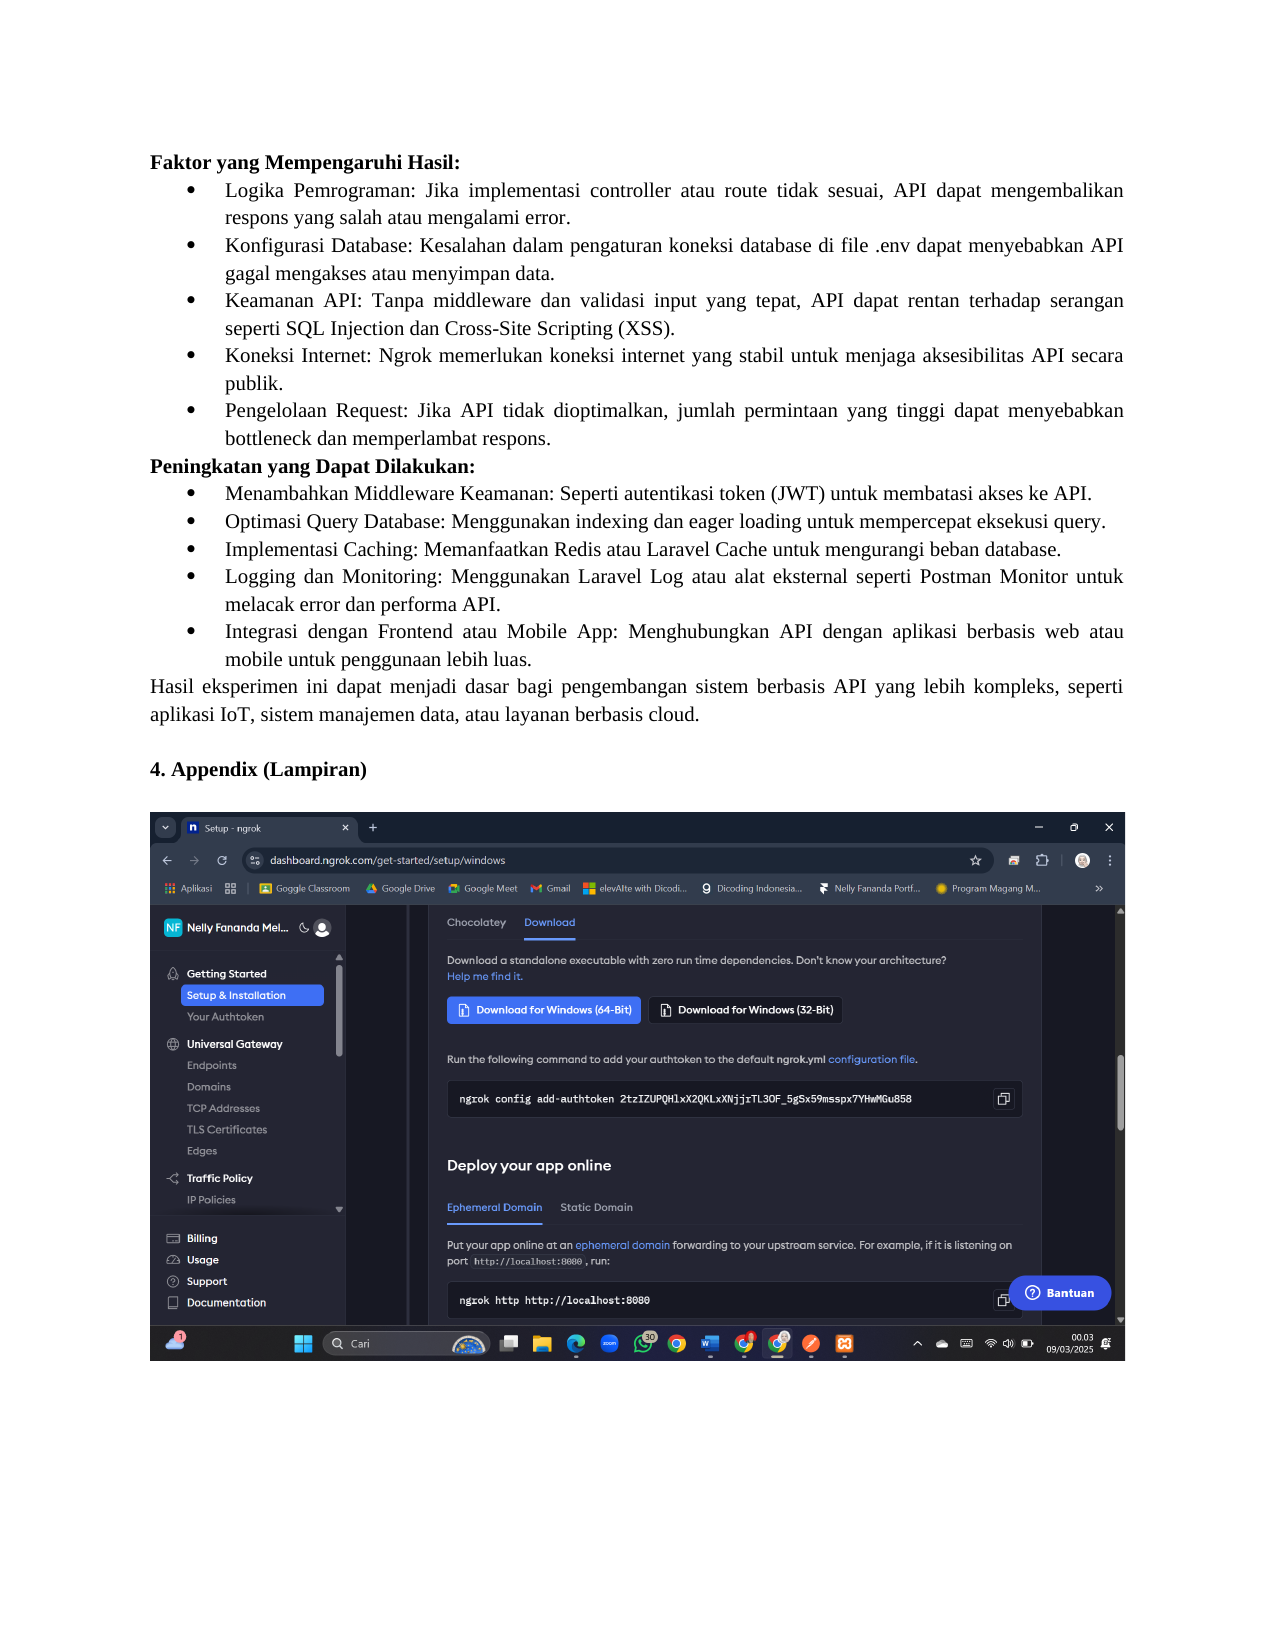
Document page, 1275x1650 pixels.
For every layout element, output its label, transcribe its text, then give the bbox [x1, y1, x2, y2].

list Logging dan Monitoring: Menggunakan Laravel Log atau alat eksternal seperti Postman Monitor untuk melacak error dan performa API. [187, 564, 1125, 616]
picture [150, 812, 1125, 1361]
list Pengelolaan Request: Jika API tidak dioptimalkan, jumlah permintaan yang tinggi dapat menyebabkan bottleneck dan memperlambat respons. [187, 398, 1125, 450]
text Peningkatan yang Dapat Dilakukan: [150, 454, 1125, 478]
list Optimasi Query Database: Menggunakan indexing dan eager loading untuk mempercepat eksekusi query. [187, 509, 1125, 533]
list Integrasi dengan Frontend atau Mobile App: Menghubungkan API dengan aplikasi berbasis web atau mobile untuk penggunaan lebih luas. [187, 619, 1125, 671]
text Hasil eksperimen ini dapat menjadi dasar bagi pengembangan sistem berbasis API yang lebih kompleks, seperti aplikasi IoT, sistem manajemen data, atau layanan berbasis cloud. [150, 674, 1125, 726]
list Konfigurasi Database: Kesalahan dalam pengaturan koneksi database di file .env dapat menyebabkan API gagal mengakses atau menyimpan data. [187, 233, 1125, 284]
list Logika Pemrograman: Jika implementasi controller atau route tidak sesuai, API dapat mengembalikan respons yang salah atau mengalami error. [187, 178, 1125, 229]
text 4. Appendix (Lampiran) [150, 757, 1125, 781]
list Keamanan API: Tanpa middleware dan validasi input yang tepat, API dapat rentan terhadap serangan seperti SQL Injection dan Cross-Site Scripting (XSS). [187, 288, 1125, 340]
list Koneksi Internet: Ngrok memerlukan koneksi internet yang stabil untuk menjaga aksesibilitas API secara publik. [187, 343, 1125, 395]
list Menambahkan Middleware Keamanan: Seperti autentikasi token (JWT) untuk membatasi akses ke API. [187, 481, 1125, 505]
text Faktor yang Mempengaruhi Hasil: [150, 150, 1125, 174]
list Implementasi Caching: Memanfaatkan Redis atau Laravel Cache untuk mengurangi beban database. [187, 536, 1125, 561]
